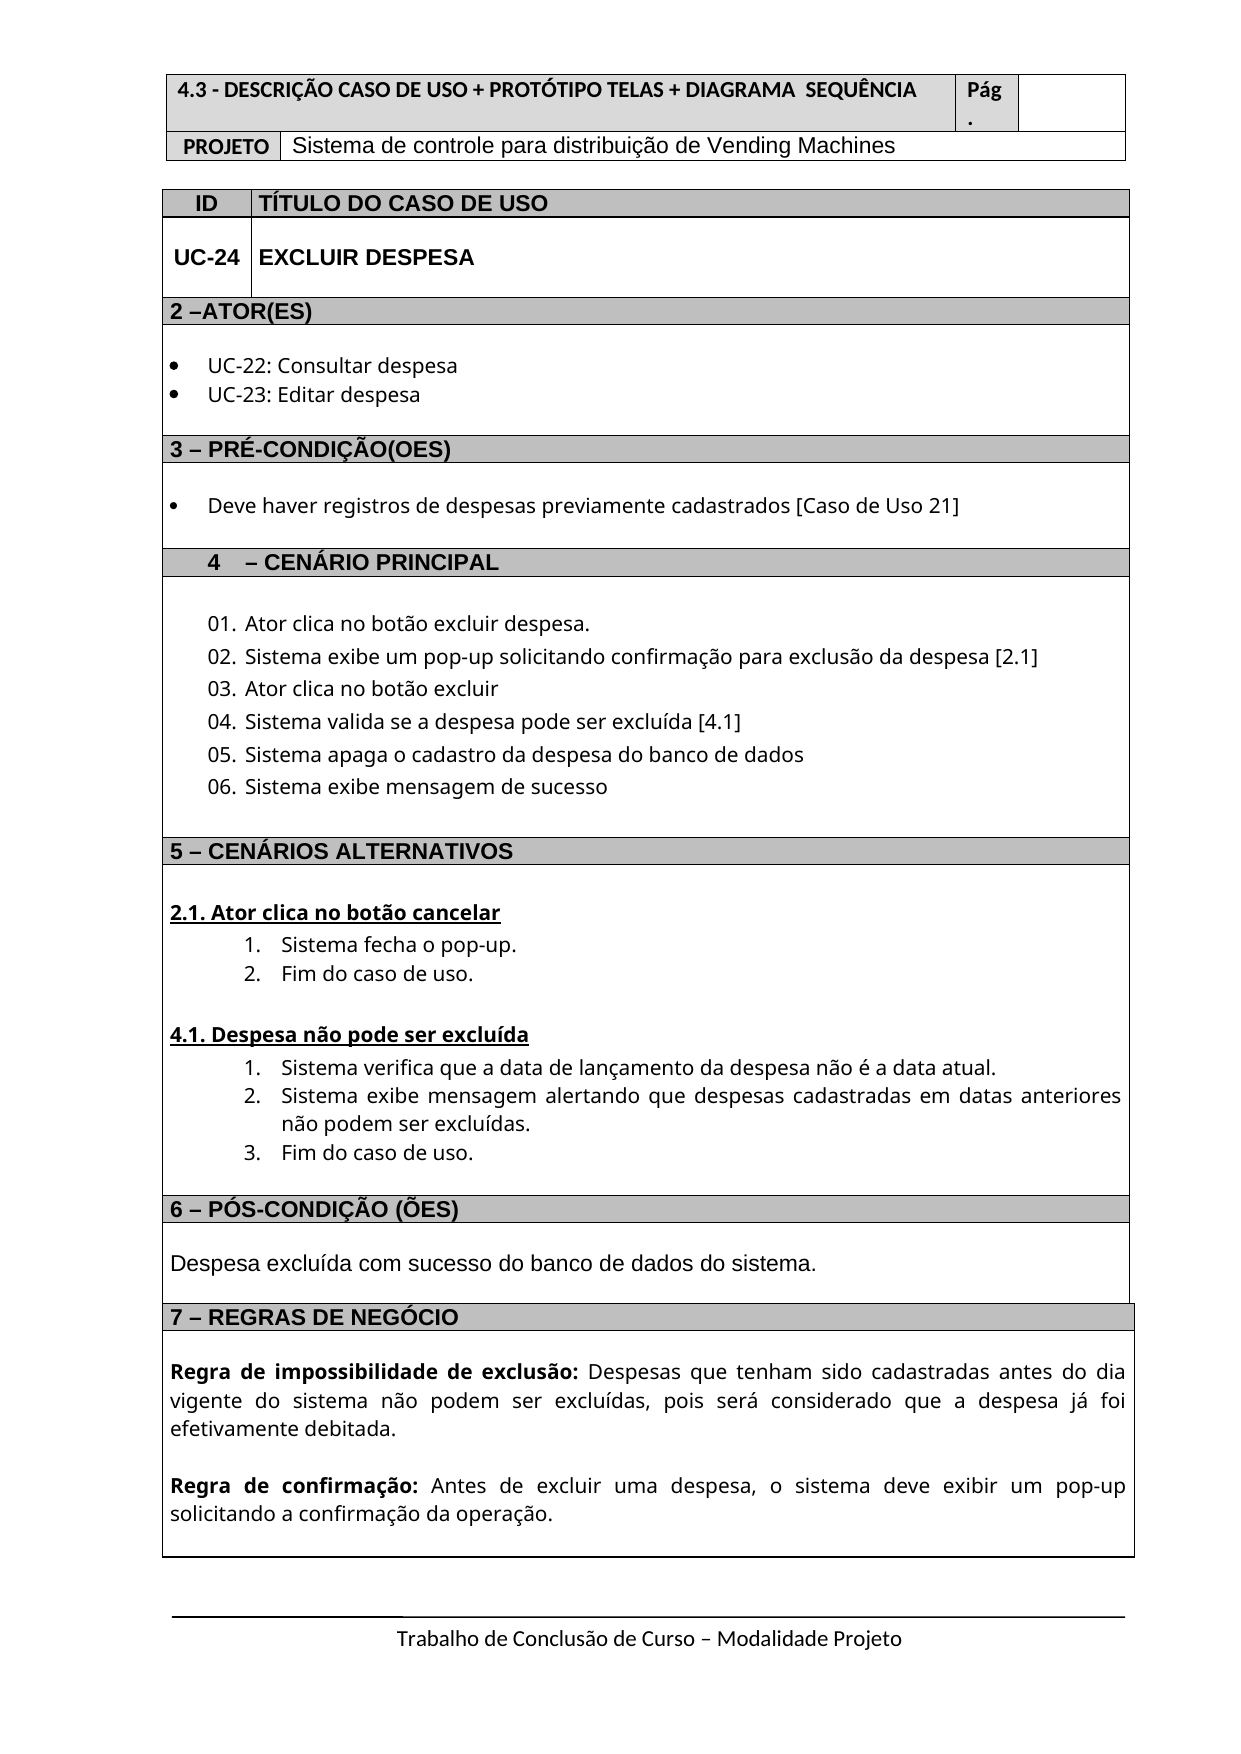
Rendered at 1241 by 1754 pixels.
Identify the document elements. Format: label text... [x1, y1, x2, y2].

table_cell 2 –ATOR(ES) [163, 298, 1129, 324]
table_cell 7 – REGRAS DE NEGÓCIO [163, 1304, 1134, 1330]
table_header ID [163, 190, 251, 216]
table_header TÍTULO DO CASO DE USO [252, 190, 1129, 216]
table_cell UC-24 [163, 218, 251, 297]
table_cell 5 – CENÁRIOS ALTERNATIVOS [163, 838, 1129, 864]
table_cell Regra de impossibilidade de exclusão: Despesas que tenham sido cadastradas antes do dia vigente do sistema não podem ser excluídas, pois será considerado que a despesa já foi efetivamente debitada. Regra de confirmação: Antes de excluir uma despesa, o sistema deve exibir um pop-up solicitando a confirmação da operação. [163, 1331, 1134, 1556]
table_cell – CENÁRIO PRINCIPAL [163, 549, 1129, 576]
table_cell 3 – PRÉ-CONDIÇÃO(OES) [163, 436, 1129, 462]
table_cell Despesa excluída com sucesso do banco de dados do sistema. [163, 1223, 1129, 1302]
table_cell EXCLUIR DESPESA [252, 218, 1129, 297]
table_cell Ator clica no botão excluir despesa. Sistema exibe um pop-up solicitando confirmação para exclusão da despesa [2.1] Ator clica no botão excluir Sistema valida se a despesa pode ser excluída [4.1] Sistema apaga o cadastro da despesa do banco de dados Sistema exibe mensagem de sucesso [163, 577, 1129, 837]
table_cell 6 – PÓS-CONDIÇÃO (ÕES) [163, 1196, 1129, 1222]
table_cell 2.1. Ator clica no botão cancelar Sistema fecha o pop-up. Fim do caso de uso. 4.1. Despesa não pode ser excluída Sistema verifica que a data de lançamento da despesa não é a data atual. Sistema exibe mensagem alertando que despesas cadastradas em datas anteriores não podem ser excluídas. Fim do caso de uso. [163, 865, 1129, 1195]
table_cell Deve haver registros de despesas previamente cadastrados [Caso de Uso 21] [163, 463, 1129, 548]
table_cell UC-22: Consultar despesa UC-23: Editar despesa [163, 325, 1129, 434]
